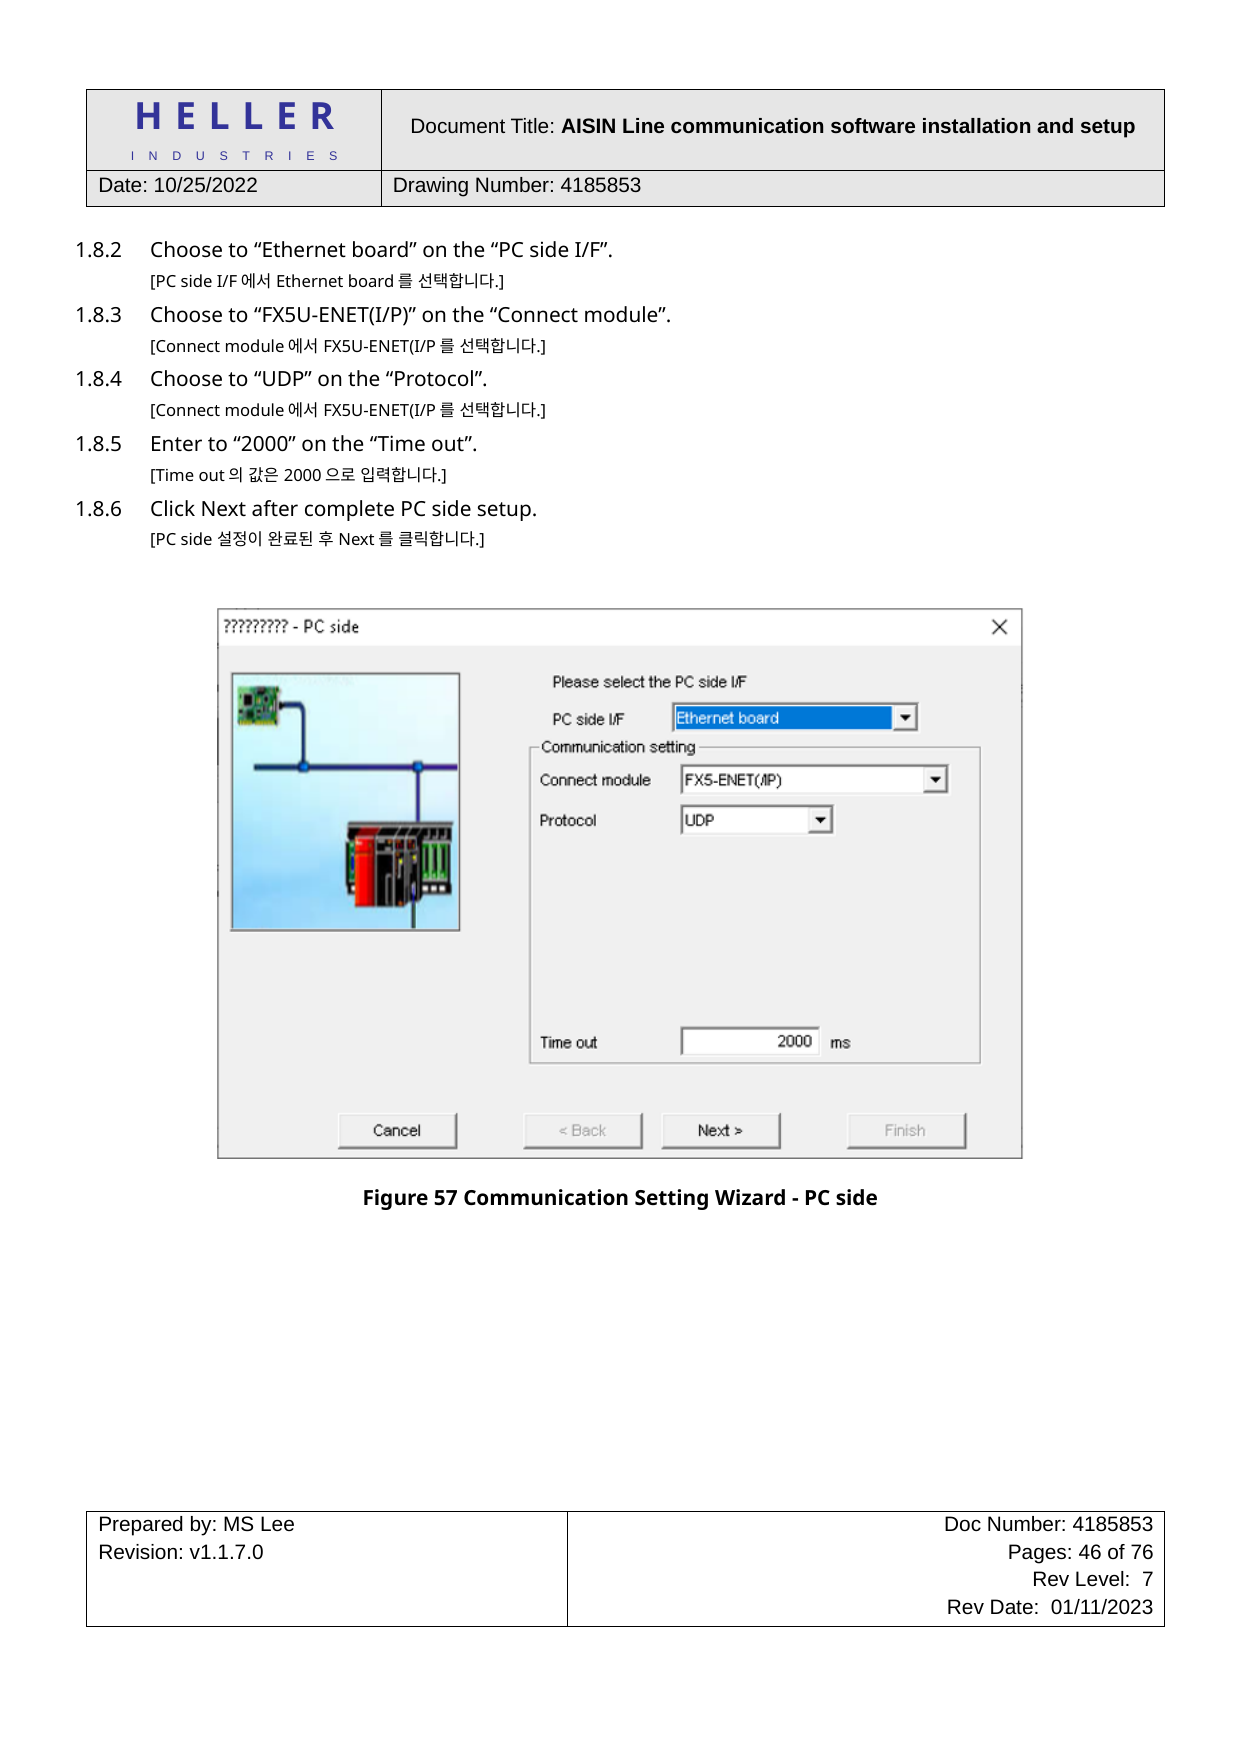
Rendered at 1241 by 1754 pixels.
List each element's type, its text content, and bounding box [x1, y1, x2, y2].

text Figure 57 Communication Setting Wizard - PC side [75, 1183, 1165, 1212]
picture [216, 607, 1024, 1159]
text [PC side I/F에서 Ethernet board를 선택합니다.] [75, 268, 1165, 292]
subtitle Click Next after complete PC side setup. [75, 494, 1165, 522]
text [PC side 설정이 완료된 후 Next를 클릭합니다.] [75, 526, 1165, 551]
text [Connect module에서 FX5U-ENET(I/P를 선택합니다.] [75, 397, 1165, 421]
subtitle Choose to “Ethernet board” on the “PC side I/F”. [75, 235, 1165, 264]
subtitle Choose to “UDP” on the “Protocol”. [75, 364, 1165, 393]
subtitle Enter to “2000” on the “Time out”. [75, 429, 1165, 458]
text [Connect module에서 FX5U-ENET(I/P를 선택합니다.] [75, 333, 1165, 357]
subtitle Choose to “FX5U-ENET(I/P)” on the “Connect module”. [75, 300, 1165, 328]
text [Time out의 값은 2000으로 입력합니다.] [75, 462, 1165, 486]
